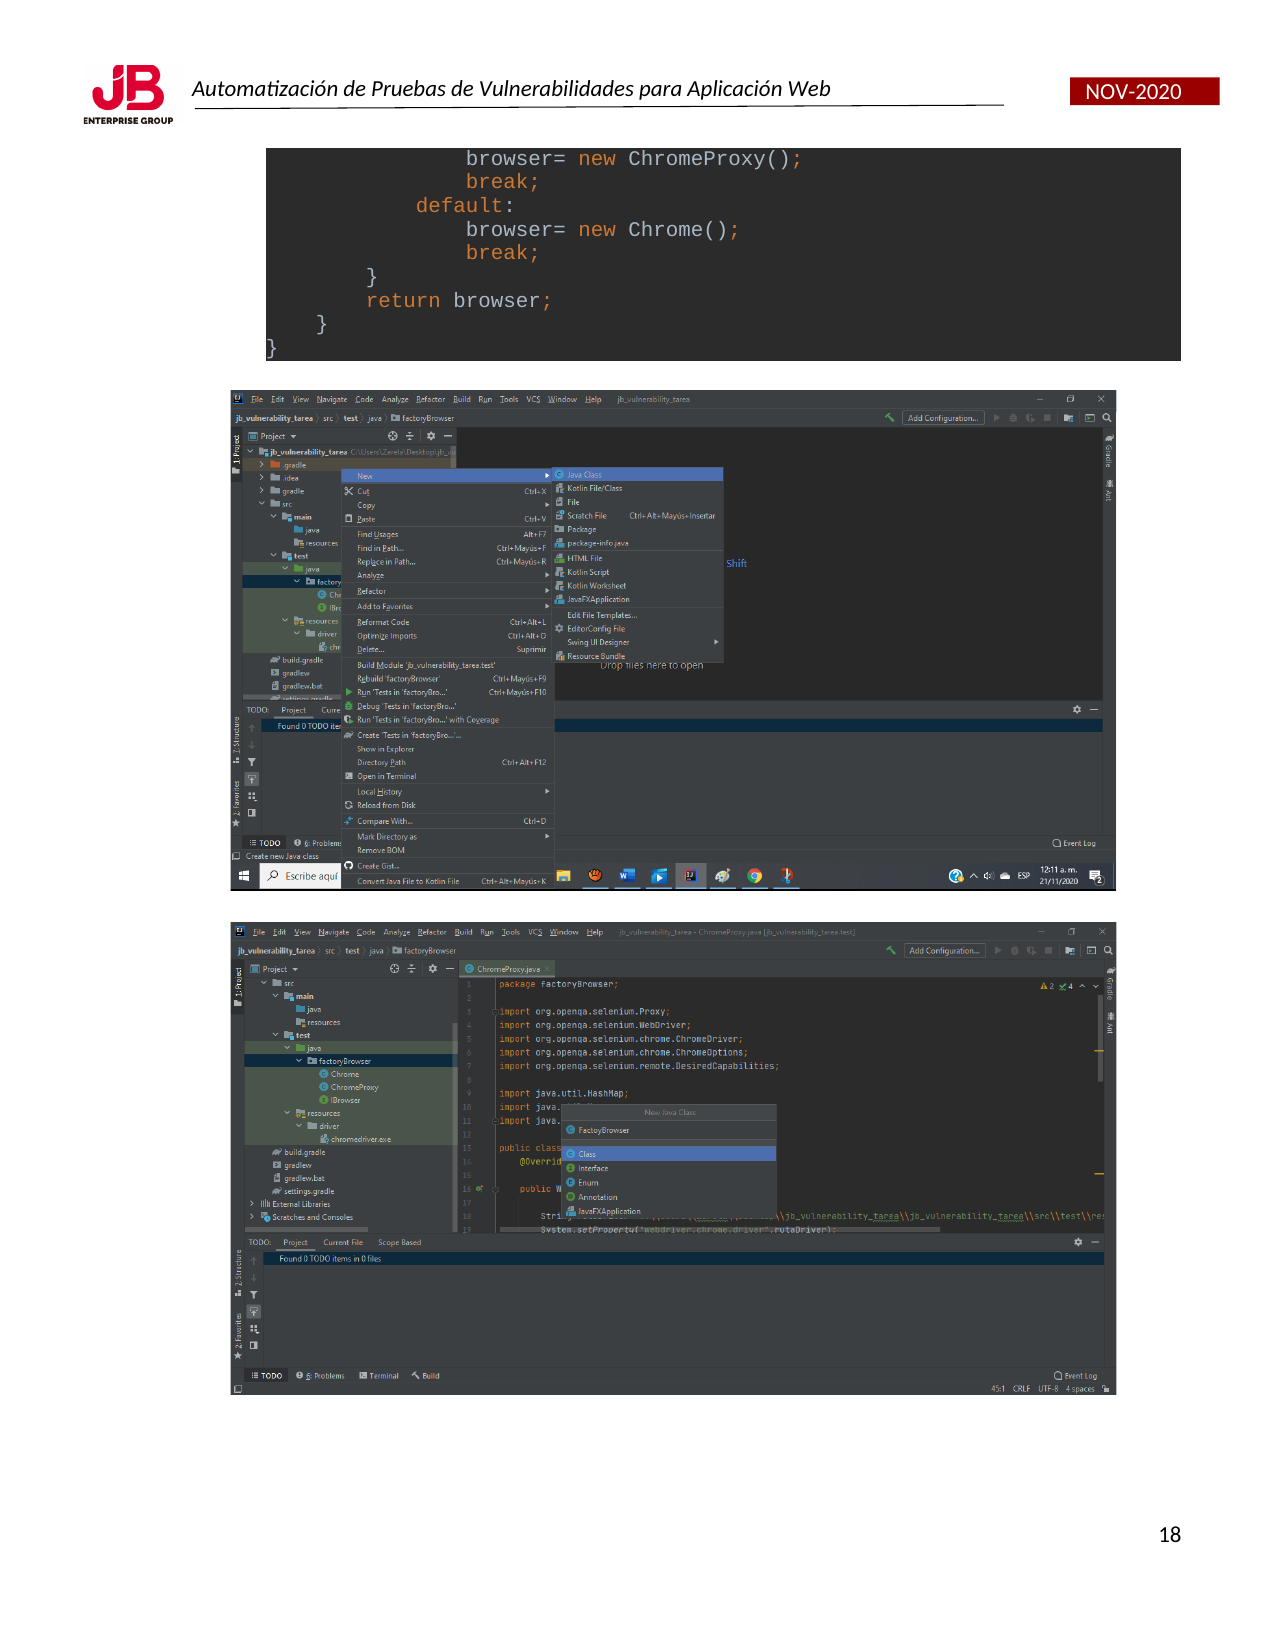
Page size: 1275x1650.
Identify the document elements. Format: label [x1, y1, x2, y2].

picture [230, 390, 1117, 891]
picture [83, 65, 186, 124]
picture [230, 922, 1117, 1395]
